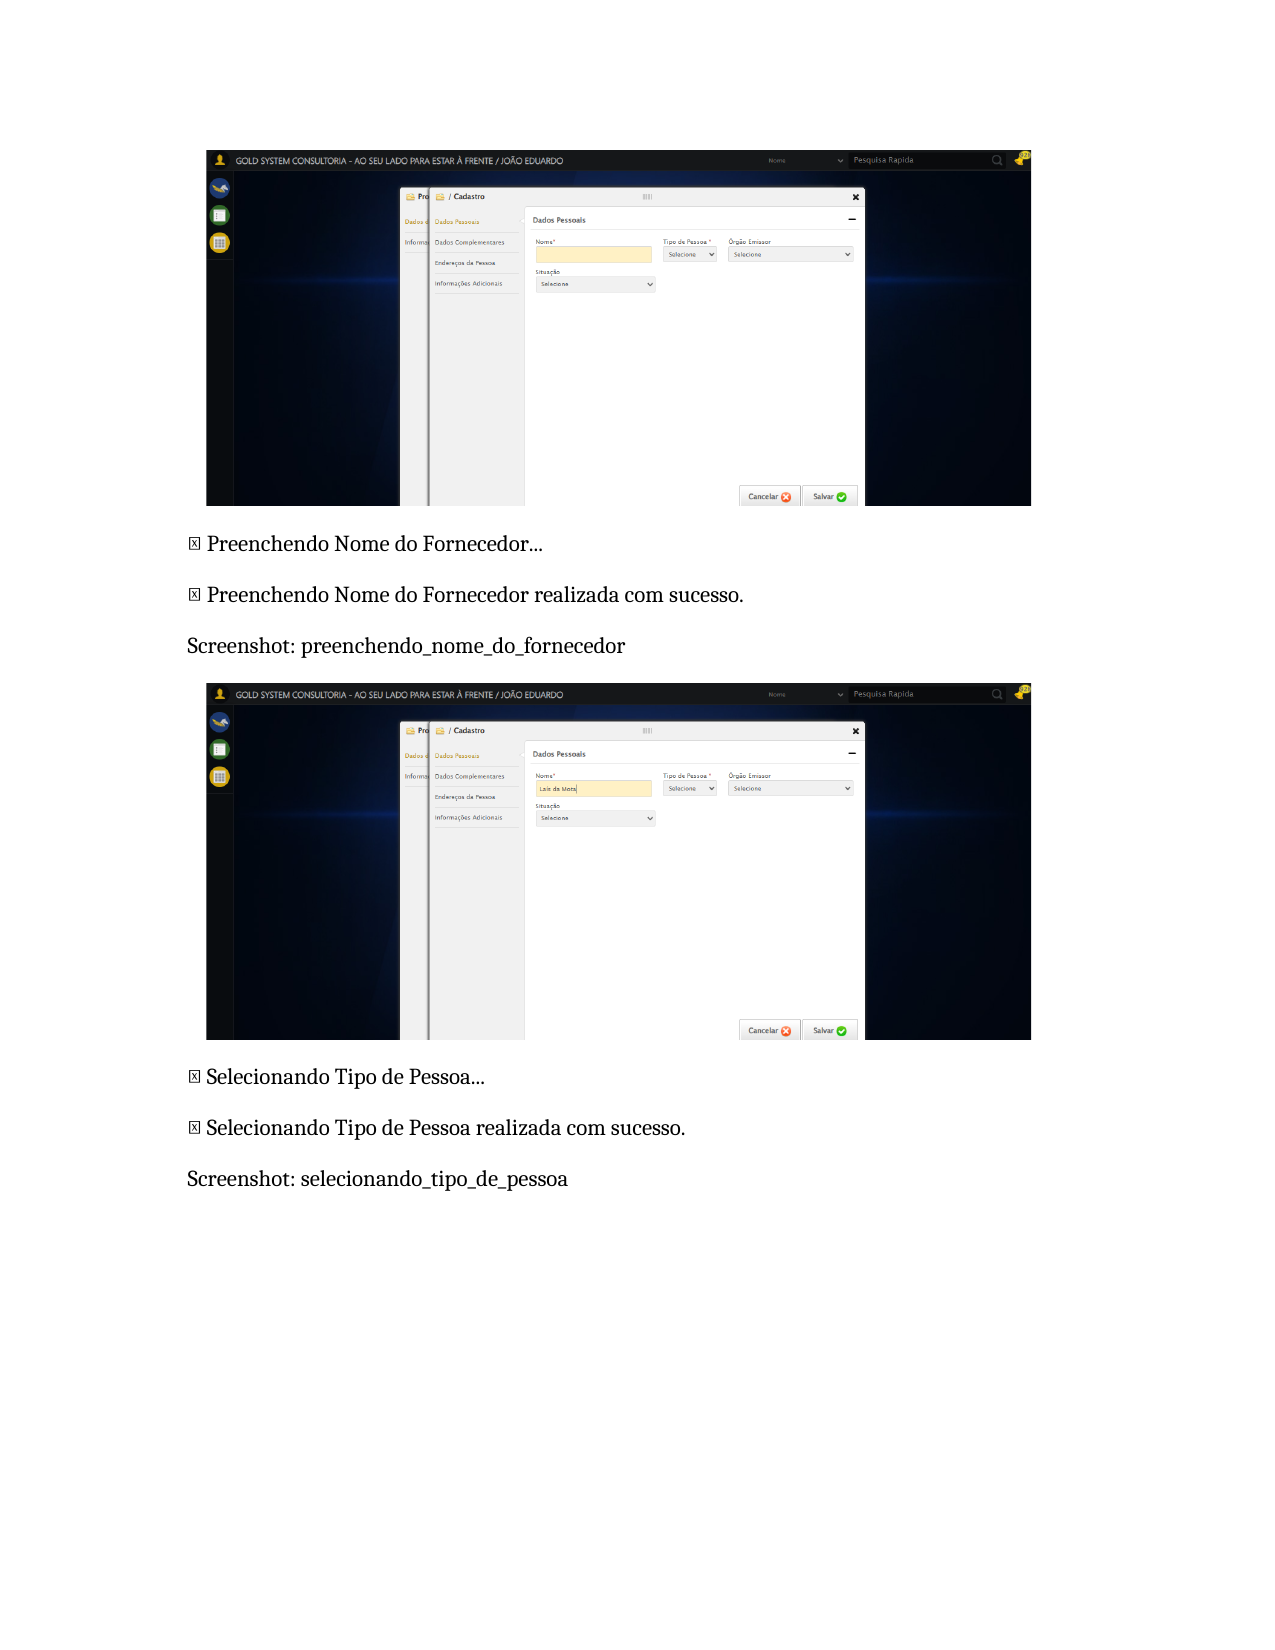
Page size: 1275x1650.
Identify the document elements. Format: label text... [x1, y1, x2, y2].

text Screenshot: preenchendo_nome_do_fornecedor [187, 632, 1087, 659]
text Screenshot: selecionando_tipo_de_pessoa [187, 1166, 1087, 1192]
picture [206, 683, 1032, 1040]
text 🔄 Selecionando Tipo de Pessoa... [187, 1064, 1087, 1090]
text ✅ Preenchendo Nome do Fornecedor realizada com sucesso. [187, 581, 1087, 608]
text ✅ Selecionando Tipo de Pessoa realizada com sucesso. [187, 1115, 1087, 1141]
picture [206, 150, 1032, 506]
text 🔄 Preenchendo Nome do Fornecedor... [187, 530, 1087, 557]
